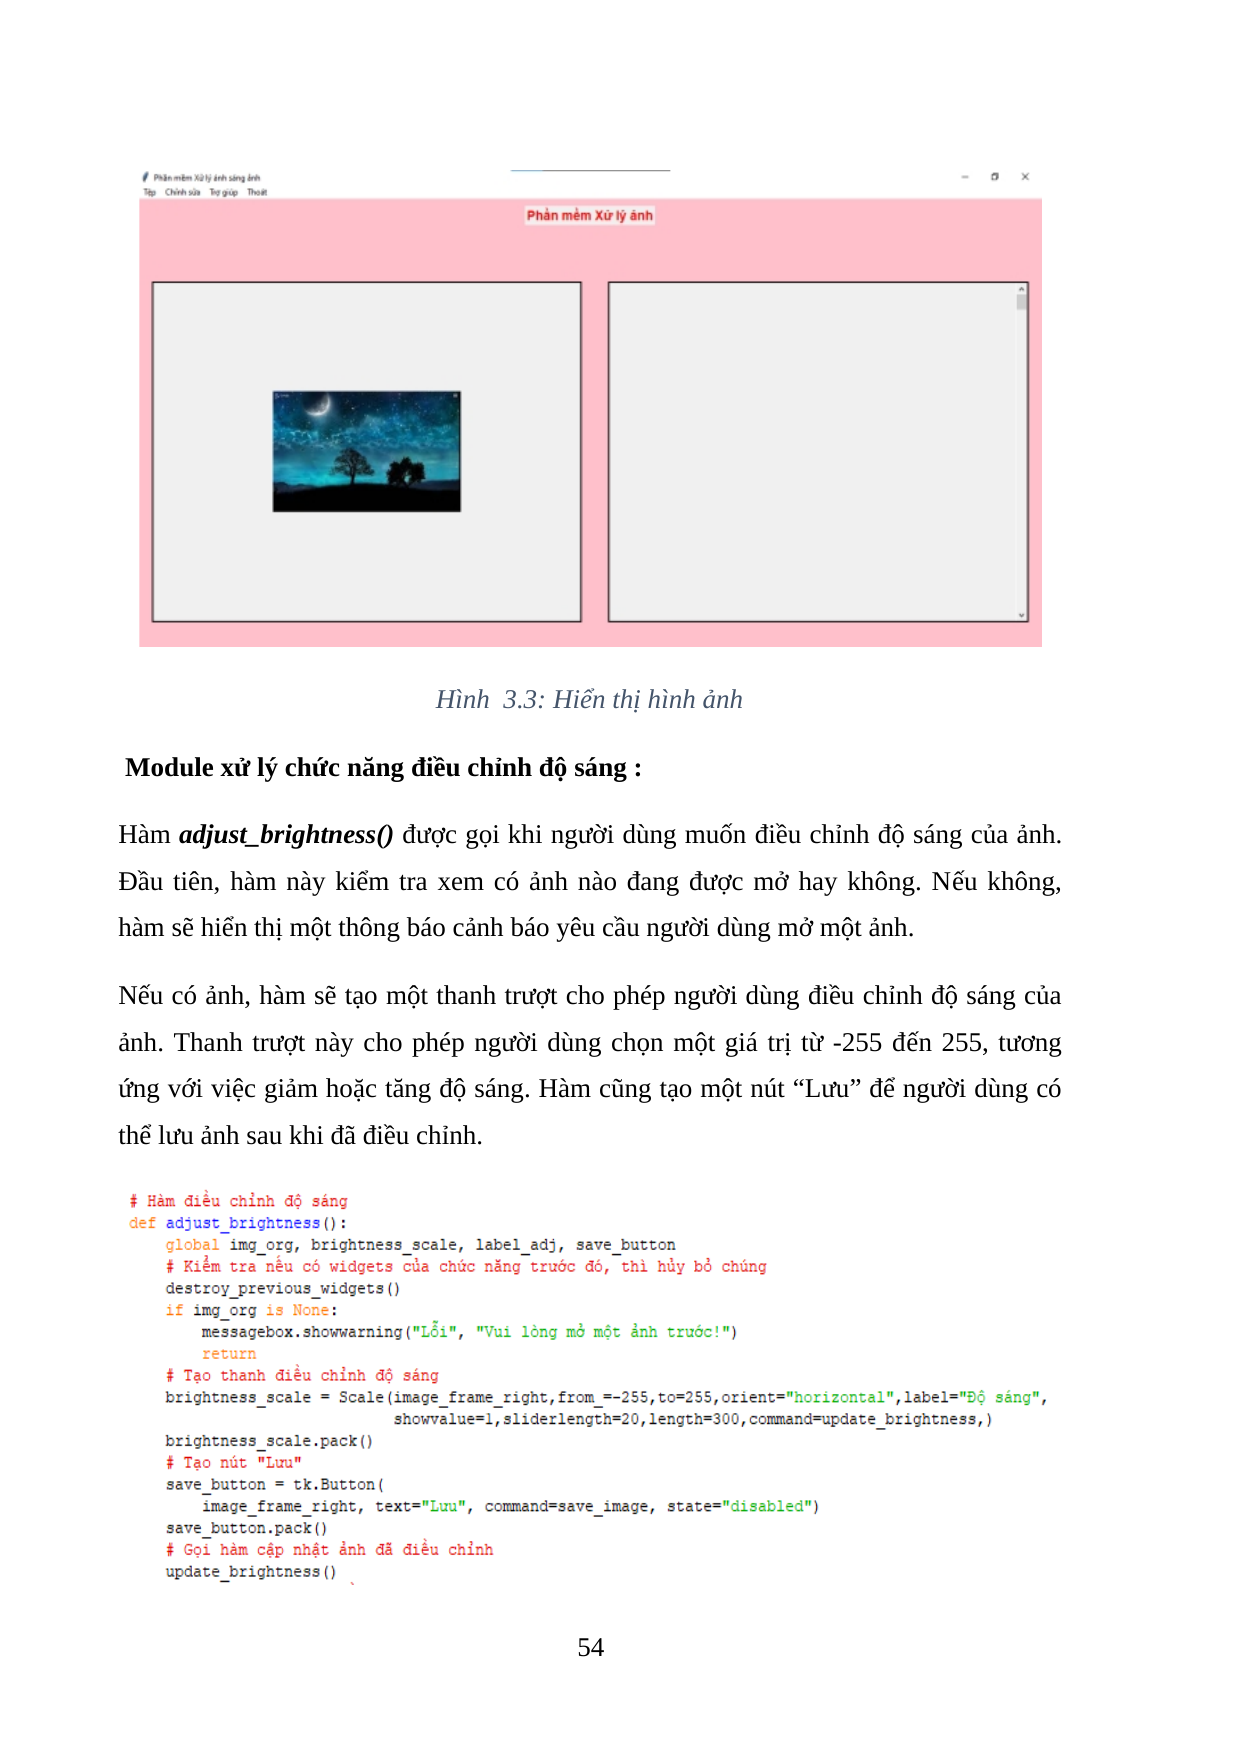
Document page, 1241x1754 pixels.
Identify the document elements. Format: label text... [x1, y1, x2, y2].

picture [127, 1186, 1054, 1585]
text Nếu có ảnh, hàm sẽ tạo một thanh trượt cho phép người dùng điều chỉnh độ sáng của ảnh. Thanh trượt này cho phép người dùng chọn một giá trị từ -255 đến 255, tương ứng với việc giảm hoặc tăng độ sáng. Hàm cũng tạo một nút “Lưu” để người dùng có thể lưu ảnh sau khi đã điều chỉnh. [118, 979, 1063, 1150]
text Module xử lý chức năng điều chỉnh độ sáng : [118, 751, 1063, 782]
picture [139, 170, 1042, 647]
text Hình 3.3: Hiển thị hình ảnh [118, 683, 1063, 714]
text Hàm adjust_brightness() được gọi khi người dùng muốn điều chỉnh độ sáng của ảnh. Đầu tiên, hàm này kiểm tra xem có ảnh nào đang được mở hay không. Nếu không, hàm sẽ hiển thị một thông báo cảnh báo yêu cầu người dùng mở một ảnh. [118, 818, 1063, 943]
